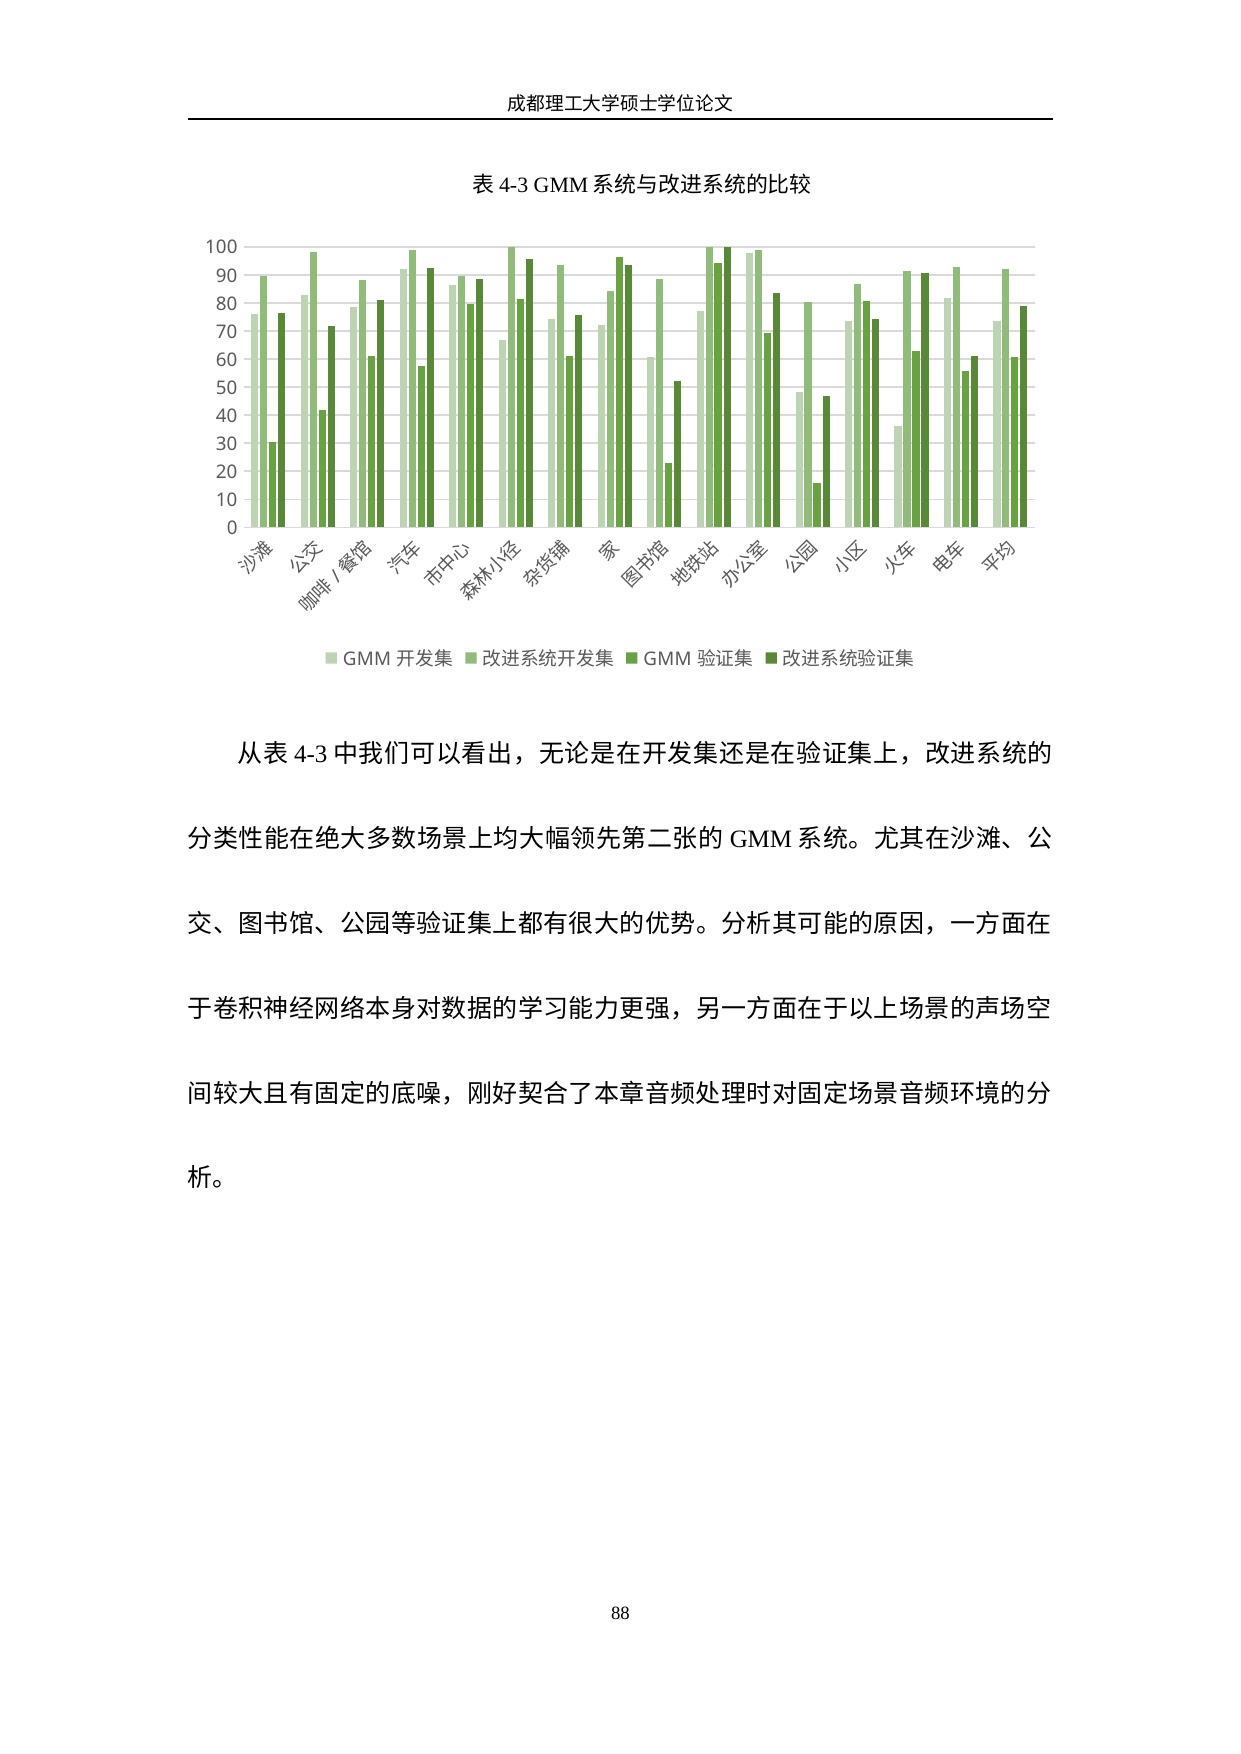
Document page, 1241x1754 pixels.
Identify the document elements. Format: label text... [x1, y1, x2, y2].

subtitle 表4-3 GMM系统与改进系统的比较 [187, 166, 1053, 199]
text 从表4-3中我们可以看出，无论是在开发集还是在验证集上，改进系统的分类性能在绝大多数场景上均大幅领先第二张的GMM系统。尤其在沙滩、公交、图书馆、公园等验证集上都有很大的优势。分析其可能的原因，一方面在于卷积神经网络本身对数据的学习能力更强，另一方面在于以上场景的声场空间较大且有固定的底噪，刚好契合了本章音频处理时对固定场景音频环境的分析。 [187, 718, 1053, 1210]
